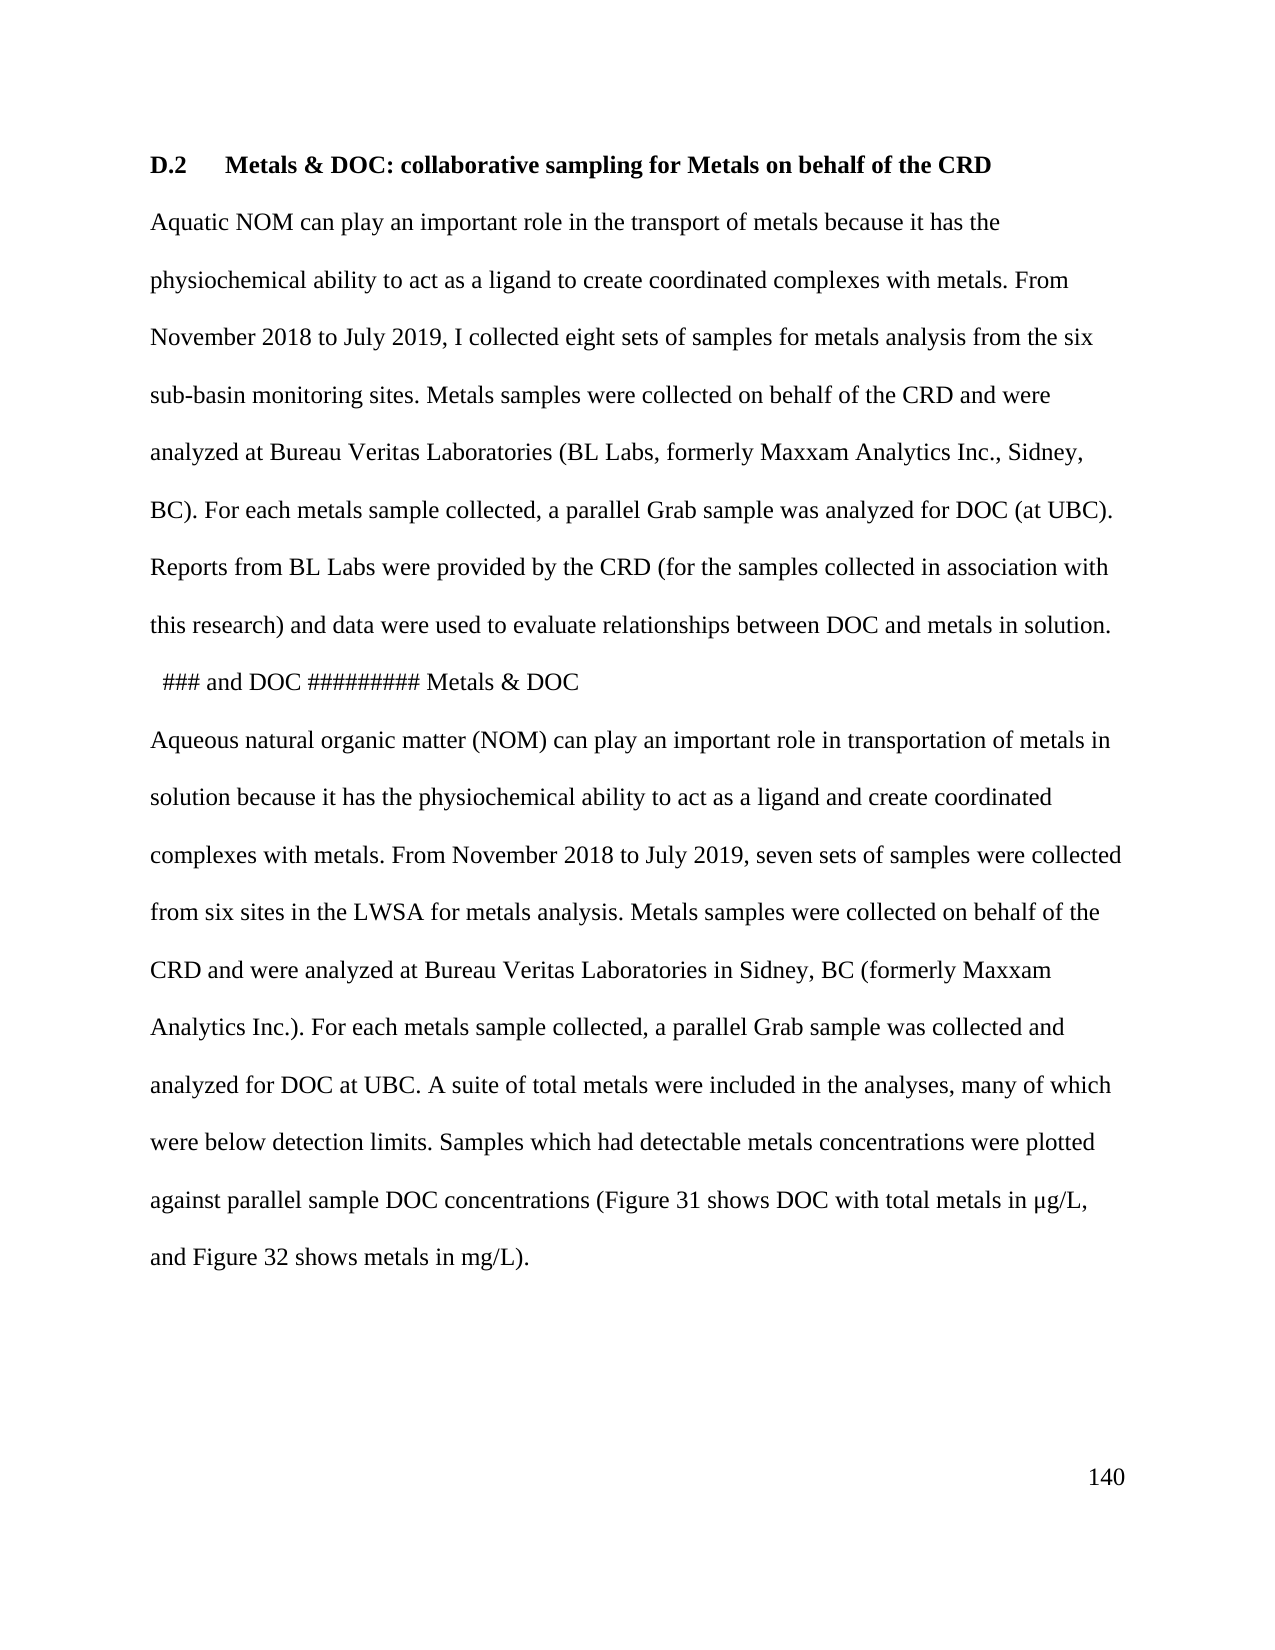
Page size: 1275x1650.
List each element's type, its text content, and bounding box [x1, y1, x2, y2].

text Aqueous natural organic matter (NOM) can play an important role in transportation of metals in solution because it has the physiochemical ability to act as a ligand and create coordinated complexes with metals. From November 2018 to July 2019, seven sets of samples were collected from six sites in the LWSA for metals analysis. Metals samples were collected on behalf of the CRD and were analyzed at Bureau Veritas Laboratories in Sidney, BC (formerly Maxxam Analytics Inc.). For each metals sample collected, a parallel Grab sample was collected and analyzed for DOC at UBC. A suite of total metals were included in the analyses, many of which were below detection limits. Samples which had detectable metals concentrations were plotted against parallel sample DOC concentrations (Figure 31 shows DOC with total metals in μg/L, and Figure 32 shows metals in mg/L). [150, 725, 1125, 1271]
text ### and DOC ######### Metals & DOC [150, 667, 1125, 696]
text Aquatic NOM can play an important role in the transport of metals because it has the physiochemical ability to act as a ligand to create coordinated complexes with metals. From November 2018 to July 2019, I collected eight sets of samples for metals analysis from the six sub-basin monitoring sites. Metals samples were collected on behalf of the CRD and were analyzed at Bureau Veritas Laboratories (BL Labs, formerly Maxxam Analytics Inc., Sidney, BC). For each metals sample collected, a parallel Grab sample was analyzed for DOC (at UBC). Reports from BL Labs were provided by the CRD (for the samples collected in association with this research) and data were used to evaluate relationships between DOC and metals in solution. [150, 207, 1125, 639]
subtitle Metals & DOC: collaborative sampling for Metals on behalf of the CRD [150, 150, 1125, 179]
